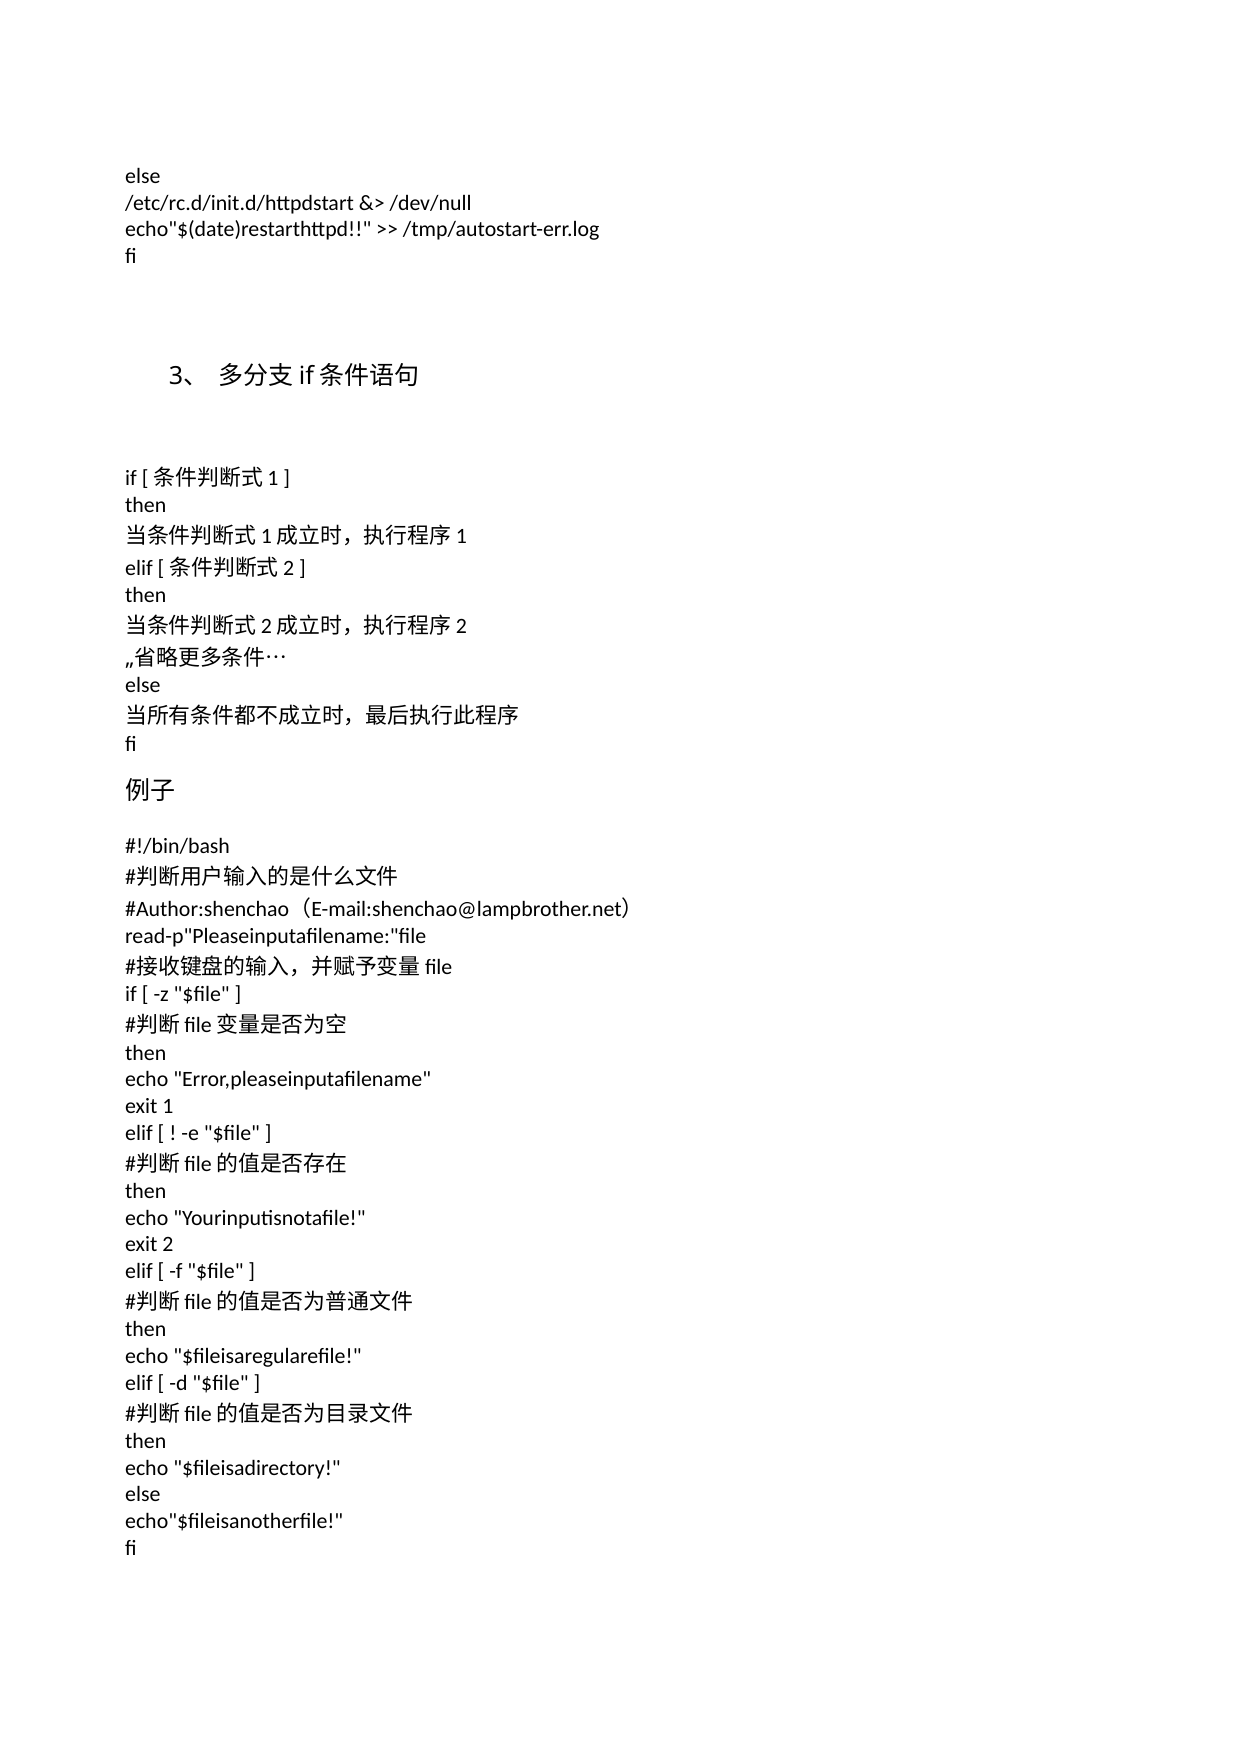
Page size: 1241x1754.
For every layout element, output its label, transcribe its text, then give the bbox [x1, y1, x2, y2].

text if [ -z "$file" ] [125, 981, 1115, 1007]
list 多分支if条件语句 [169, 341, 1115, 406]
text else [125, 162, 1115, 189]
text else [125, 671, 1115, 698]
text #Author:shenchao（E-mail:shenchao@lampbrother.net） [125, 891, 1115, 922]
text fi [125, 1534, 1115, 1561]
text exit 2 [125, 1231, 1115, 1257]
text „省略更多条件… [125, 640, 1115, 671]
text then [125, 1177, 1115, 1204]
text then [125, 1316, 1115, 1342]
text #接收键盘的输入，并赋予变量file [125, 949, 1115, 981]
text read-p"Pleaseinputafilename:"file [125, 922, 1115, 949]
text echo"$fileisanotherfile!" [125, 1507, 1115, 1534]
text fi [125, 242, 1115, 269]
text elif [ ! -e "$file" ] [125, 1119, 1115, 1146]
text if [ 条件判断式1 ] [125, 460, 1115, 491]
text echo"$(date)restarthttpd!!" >> /tmp/autostart-err.log [125, 215, 1115, 242]
text 当条件判断式1成立时，执行程序1 [125, 518, 1115, 550]
text #判断file的值是否存在 [125, 1146, 1115, 1177]
text echo "Error,pleaseinputafilename" [125, 1066, 1115, 1092]
text then [125, 581, 1115, 608]
text echo "$fileisadirectory!" [125, 1454, 1115, 1481]
text 例子 [125, 756, 1115, 821]
text elif [ -f "$file" ] [125, 1257, 1115, 1284]
text echo "$fileisaregularefile!" [125, 1342, 1115, 1369]
text then [125, 491, 1115, 518]
text echo "Yourinputisnotafile!" [125, 1204, 1115, 1231]
text #!/bin/bash [125, 832, 1115, 859]
text #判断file的值是否为普通文件 [125, 1284, 1115, 1316]
text 当所有条件都不成立时，最后执行此程序 [125, 698, 1115, 730]
text #判断用户输入的是什么文件 [125, 859, 1115, 891]
text /etc/rc.d/init.d/httpdstart &> /dev/null [125, 189, 1115, 215]
text then [125, 1039, 1115, 1066]
text elif [ -d "$file" ] [125, 1369, 1115, 1396]
text #判断file的值是否为目录文件 [125, 1396, 1115, 1427]
text then [125, 1427, 1115, 1454]
text exit 1 [125, 1092, 1115, 1119]
text elif [ 条件判断式2 ] [125, 550, 1115, 581]
text fi [125, 730, 1115, 756]
text else [125, 1481, 1115, 1507]
text 当条件判断式2成立时，执行程序2 [125, 608, 1115, 640]
text #判断file变量是否为空 [125, 1007, 1115, 1039]
